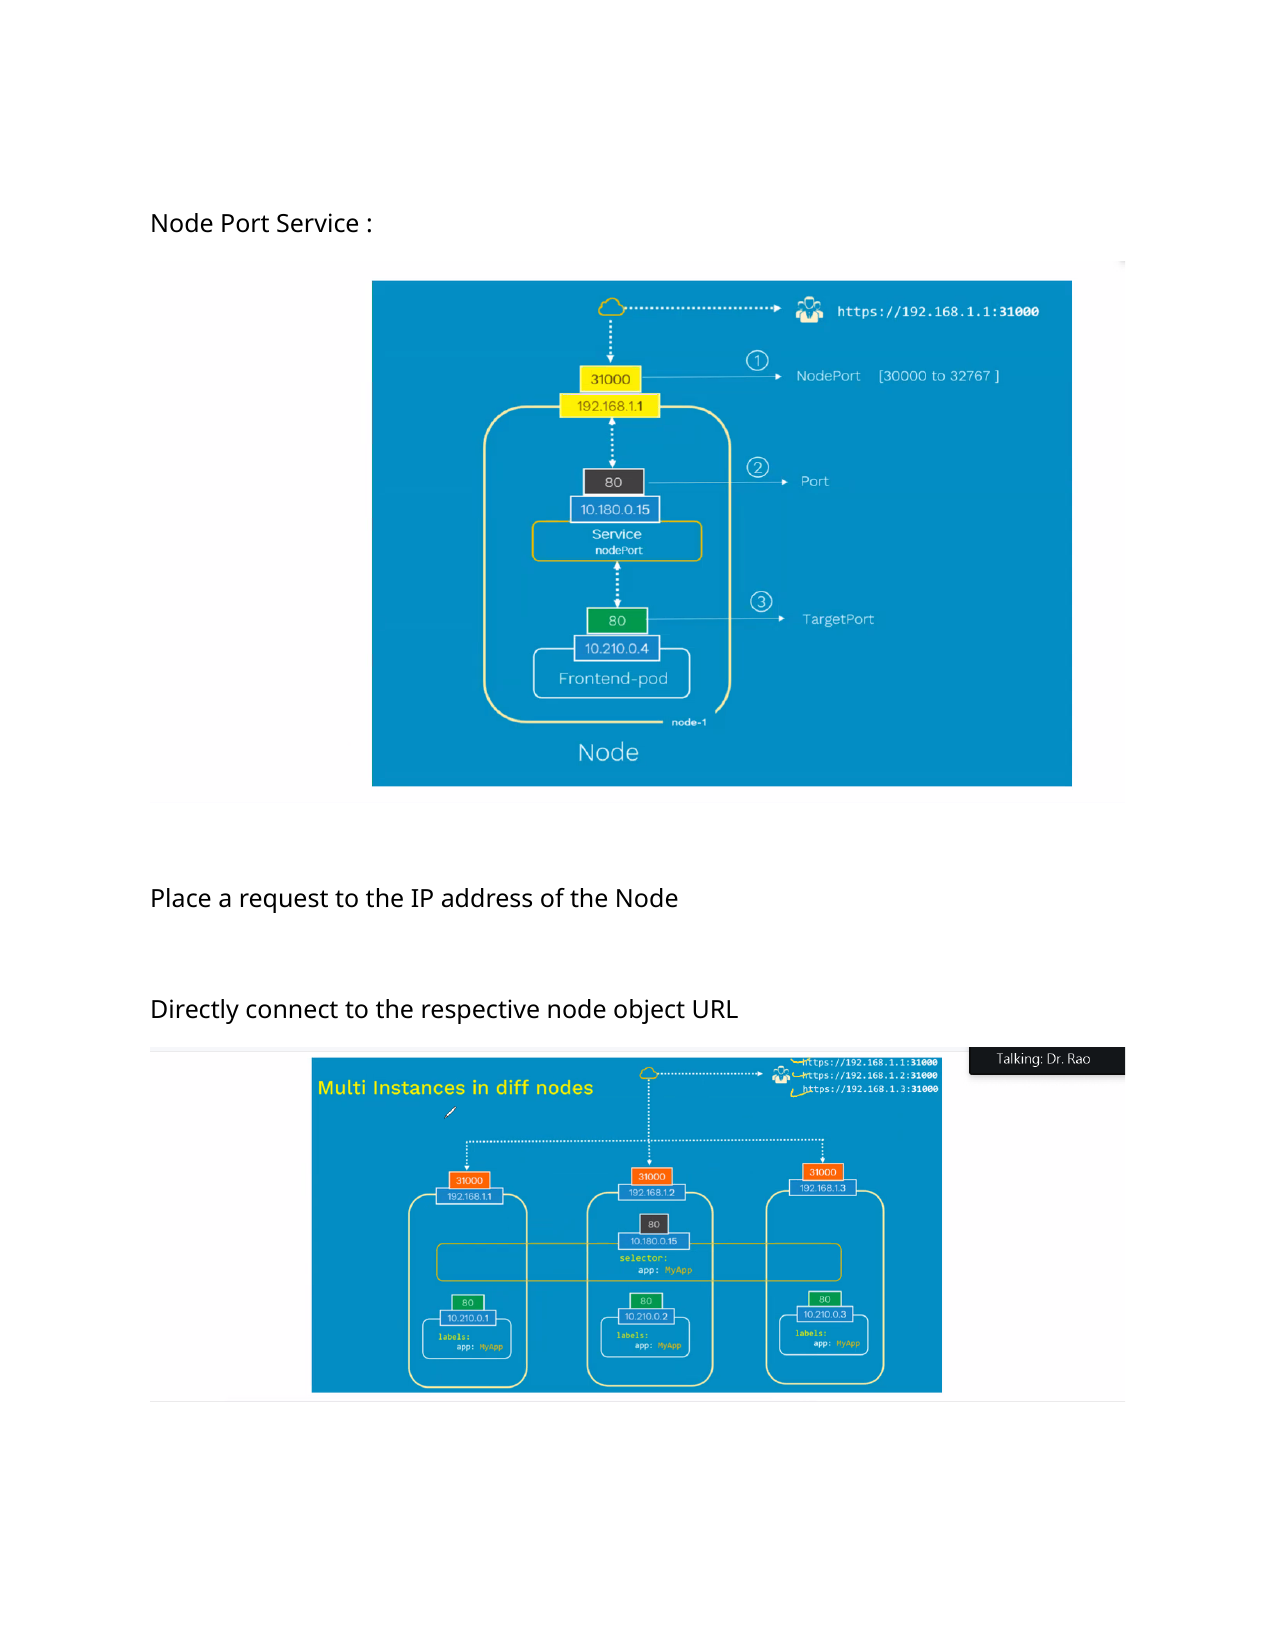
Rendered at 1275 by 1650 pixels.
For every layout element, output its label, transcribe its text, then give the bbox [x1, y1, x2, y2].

picture [150, 261, 1125, 803]
text Place a request to the IP address of the Node [150, 880, 1125, 914]
picture [150, 1047, 1125, 1402]
text Directly connect to the respective node object URL [150, 992, 1125, 1026]
text Node Port Service : [150, 206, 1125, 240]
